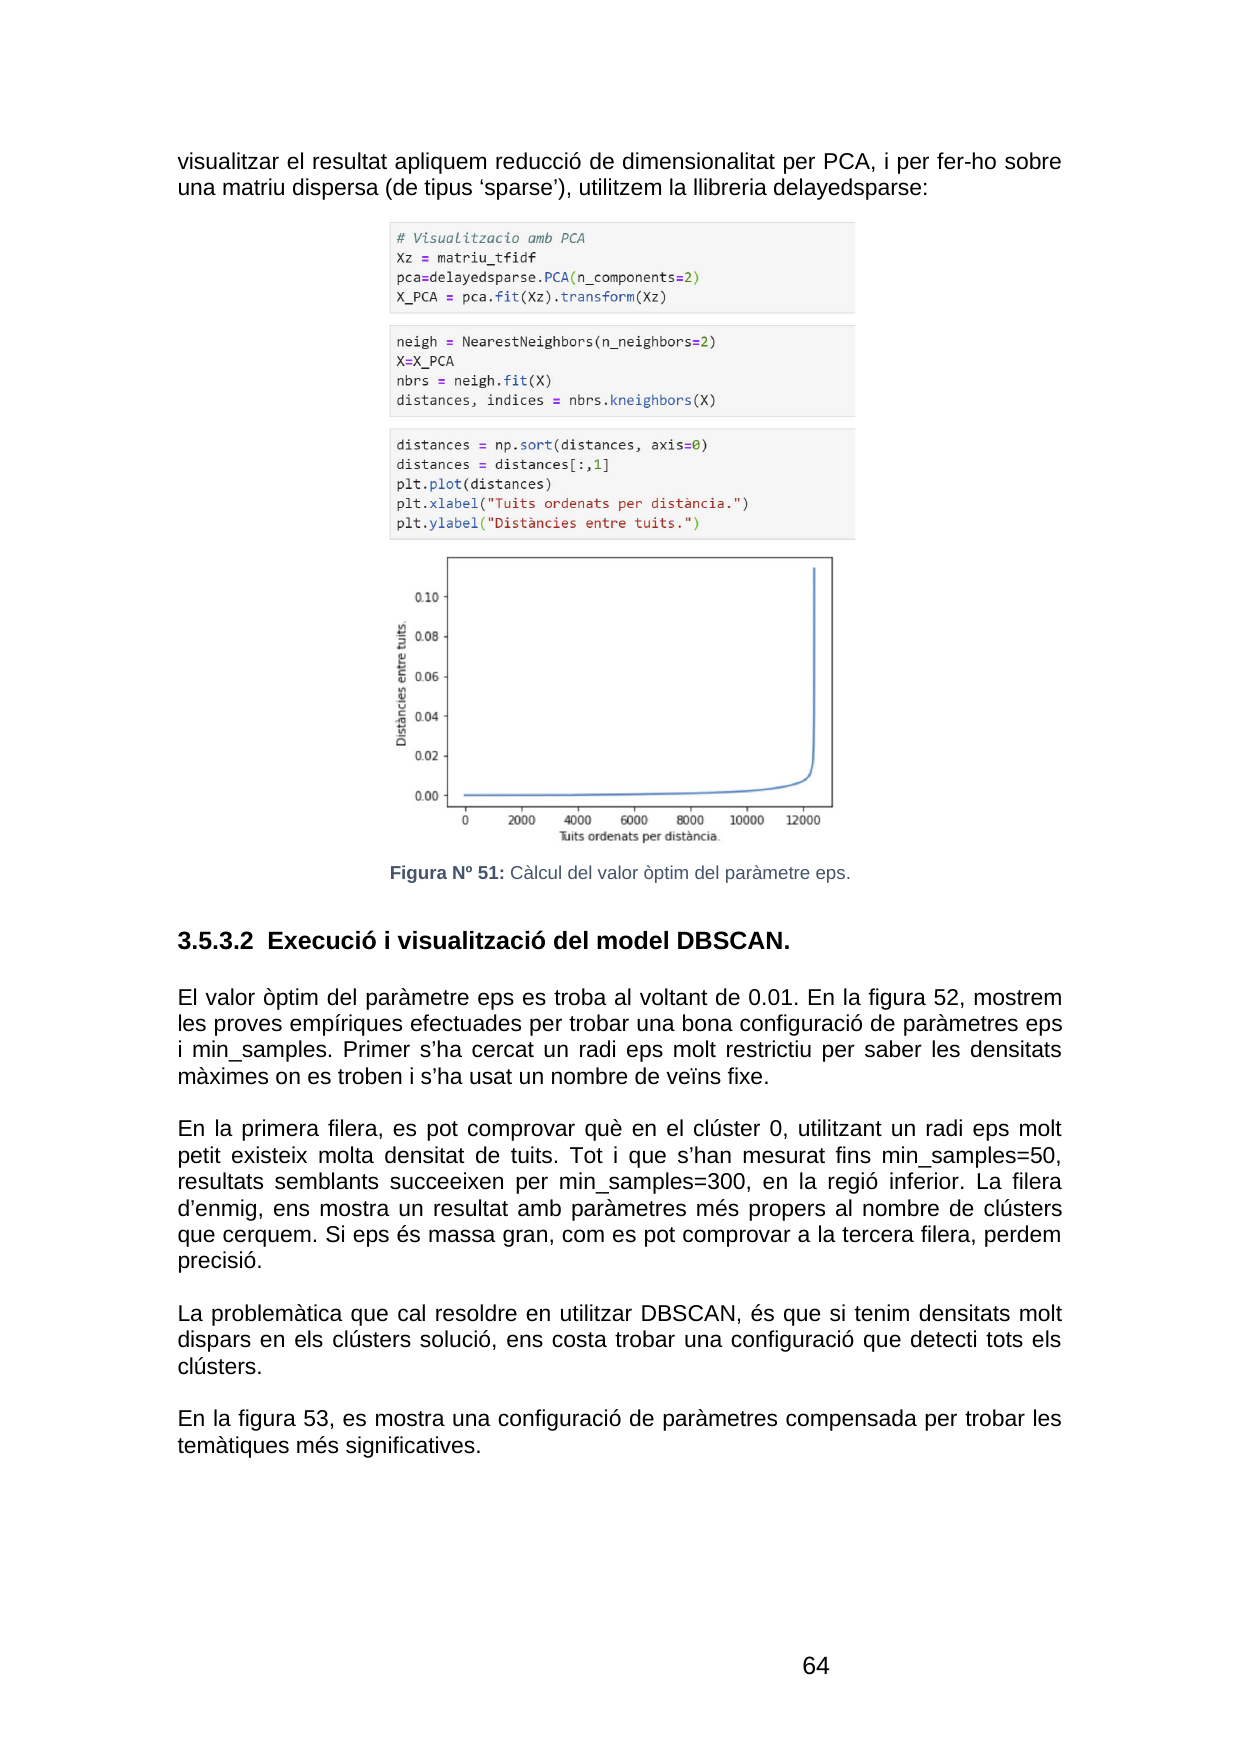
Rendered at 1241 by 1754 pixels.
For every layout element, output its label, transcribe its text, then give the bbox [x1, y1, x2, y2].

picture [384, 214, 856, 855]
text En la primera filera, es pot comprovar què en el clúster 0, utilitzant un radi eps molt petit existeix molta densitat de tuits. Tot i que s’han mesurat fins min_samples=50, resultats semblants succeeixen per min_samples=300, en la regió inferior. La filera d’enmig, ens mostra un resultat amb paràmetres més propers al nombre de clústers que cerquem. Si eps és massa gran, com es pot comprovar a la tercera filera, perdem precisió. [177, 1115, 1063, 1273]
subtitle Execució i visualització del model DBSCAN. [177, 926, 1063, 955]
text El valor òptim del paràmetre eps es troba al voltant de 0.01. En la figura 52, mostrem les proves empíriques efectuades per trobar una bona configuració de paràmetres eps i min_samples. Primer s’ha cercat un radi eps molt restrictiu per saber les densitats màximes on es troben i s’ha usat un nombre de veïns fixe. [177, 984, 1063, 1089]
text La problemàtica que cal resoldre en utilitzar DBSCAN, és que si tenim densitats molt dispars en els clústers solució, ens costa trobar una configuració que detecti tots els clústers. [177, 1300, 1063, 1379]
text En la figura 53, es mostra una configuració de paràmetres compensada per trobar les temàtiques més significatives. [177, 1405, 1063, 1458]
text Figura Nº 51: Càlcul del valor òptim del paràmetre eps. [177, 861, 1063, 883]
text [177, 148, 1063, 200]
